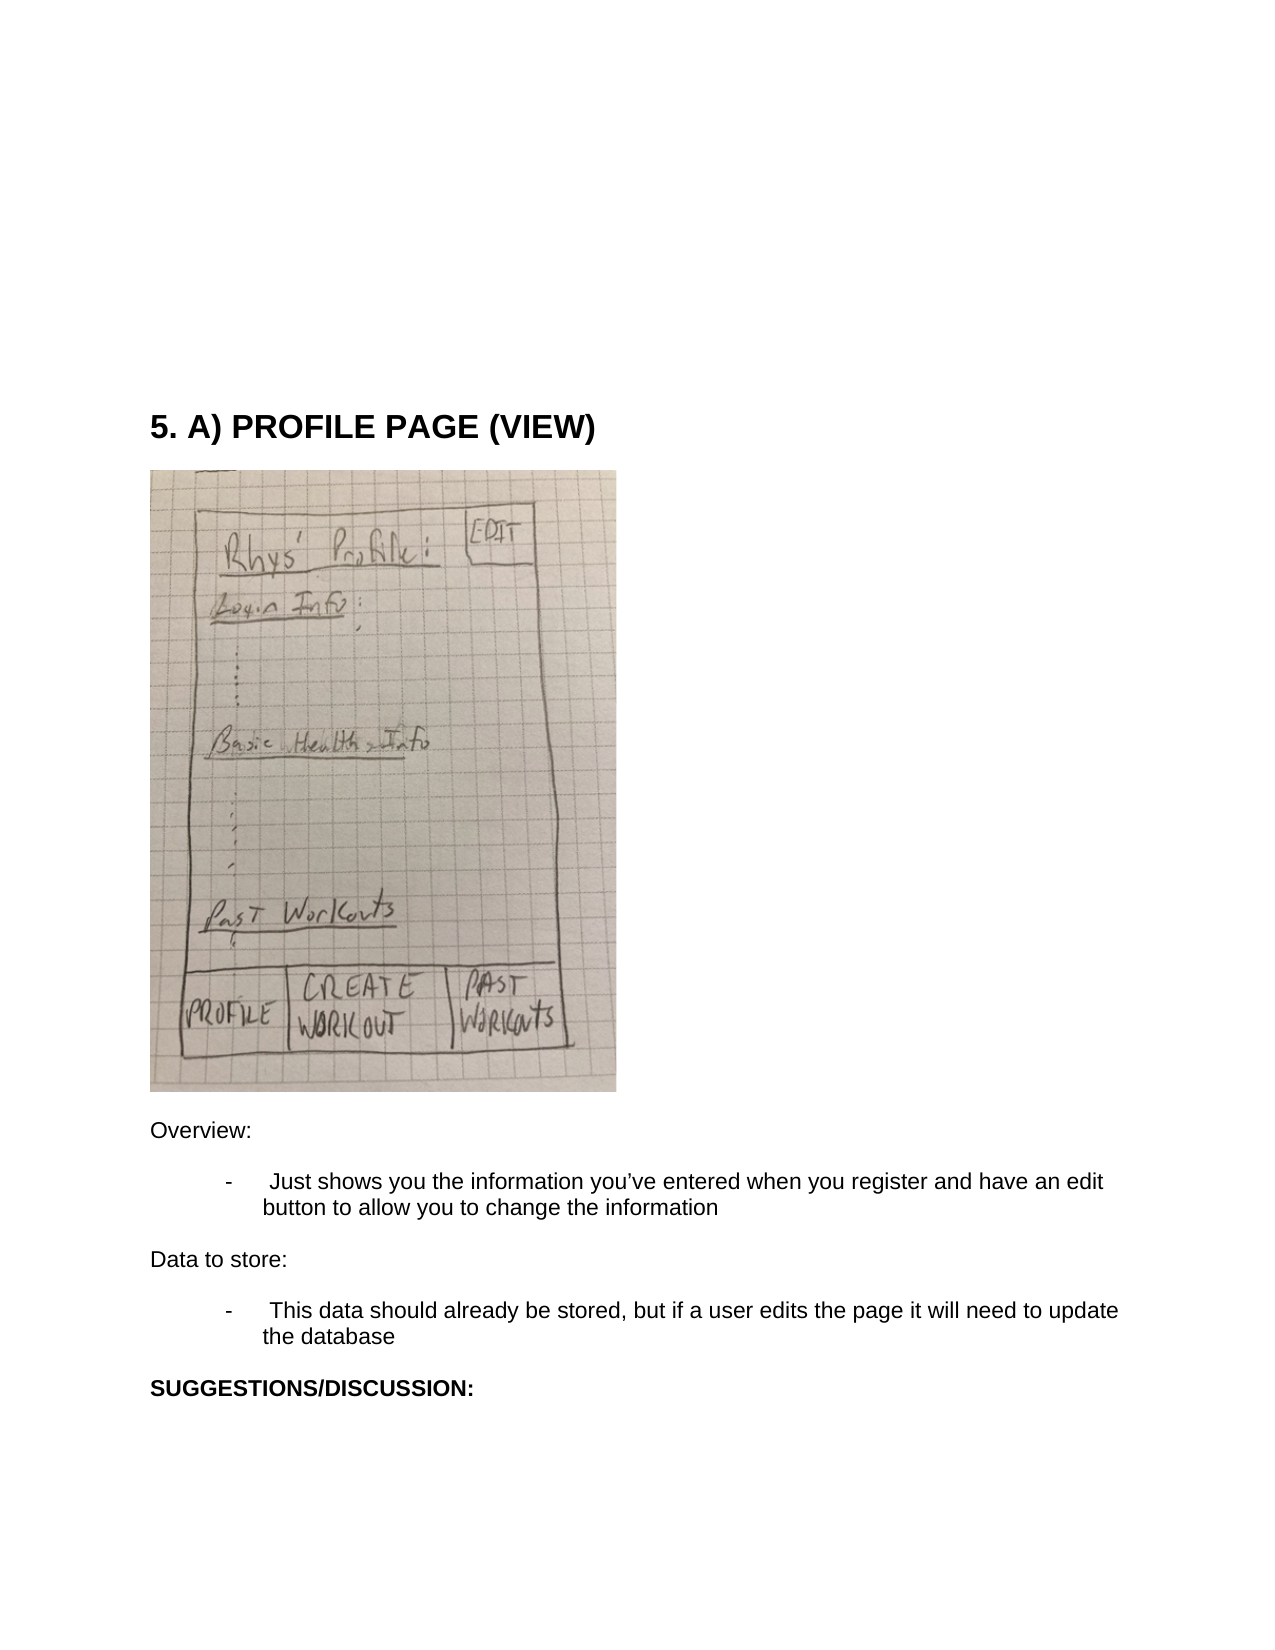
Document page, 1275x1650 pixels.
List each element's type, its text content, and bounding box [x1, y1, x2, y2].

text - Just shows you the information you’ve entered when you register and have an edit button to allow you to change the information [225, 1168, 1125, 1221]
text - This data should already be stored, but if a user edits the page it will need to update the database [225, 1297, 1125, 1350]
text Overview: [150, 1117, 1125, 1143]
picture [150, 470, 617, 1092]
text 5. A) PROFILE PAGE (VIEW) [150, 407, 1125, 445]
text Data to store: [150, 1246, 1125, 1272]
text SUGGESTIONS/DISCUSSION: [150, 1375, 1125, 1401]
